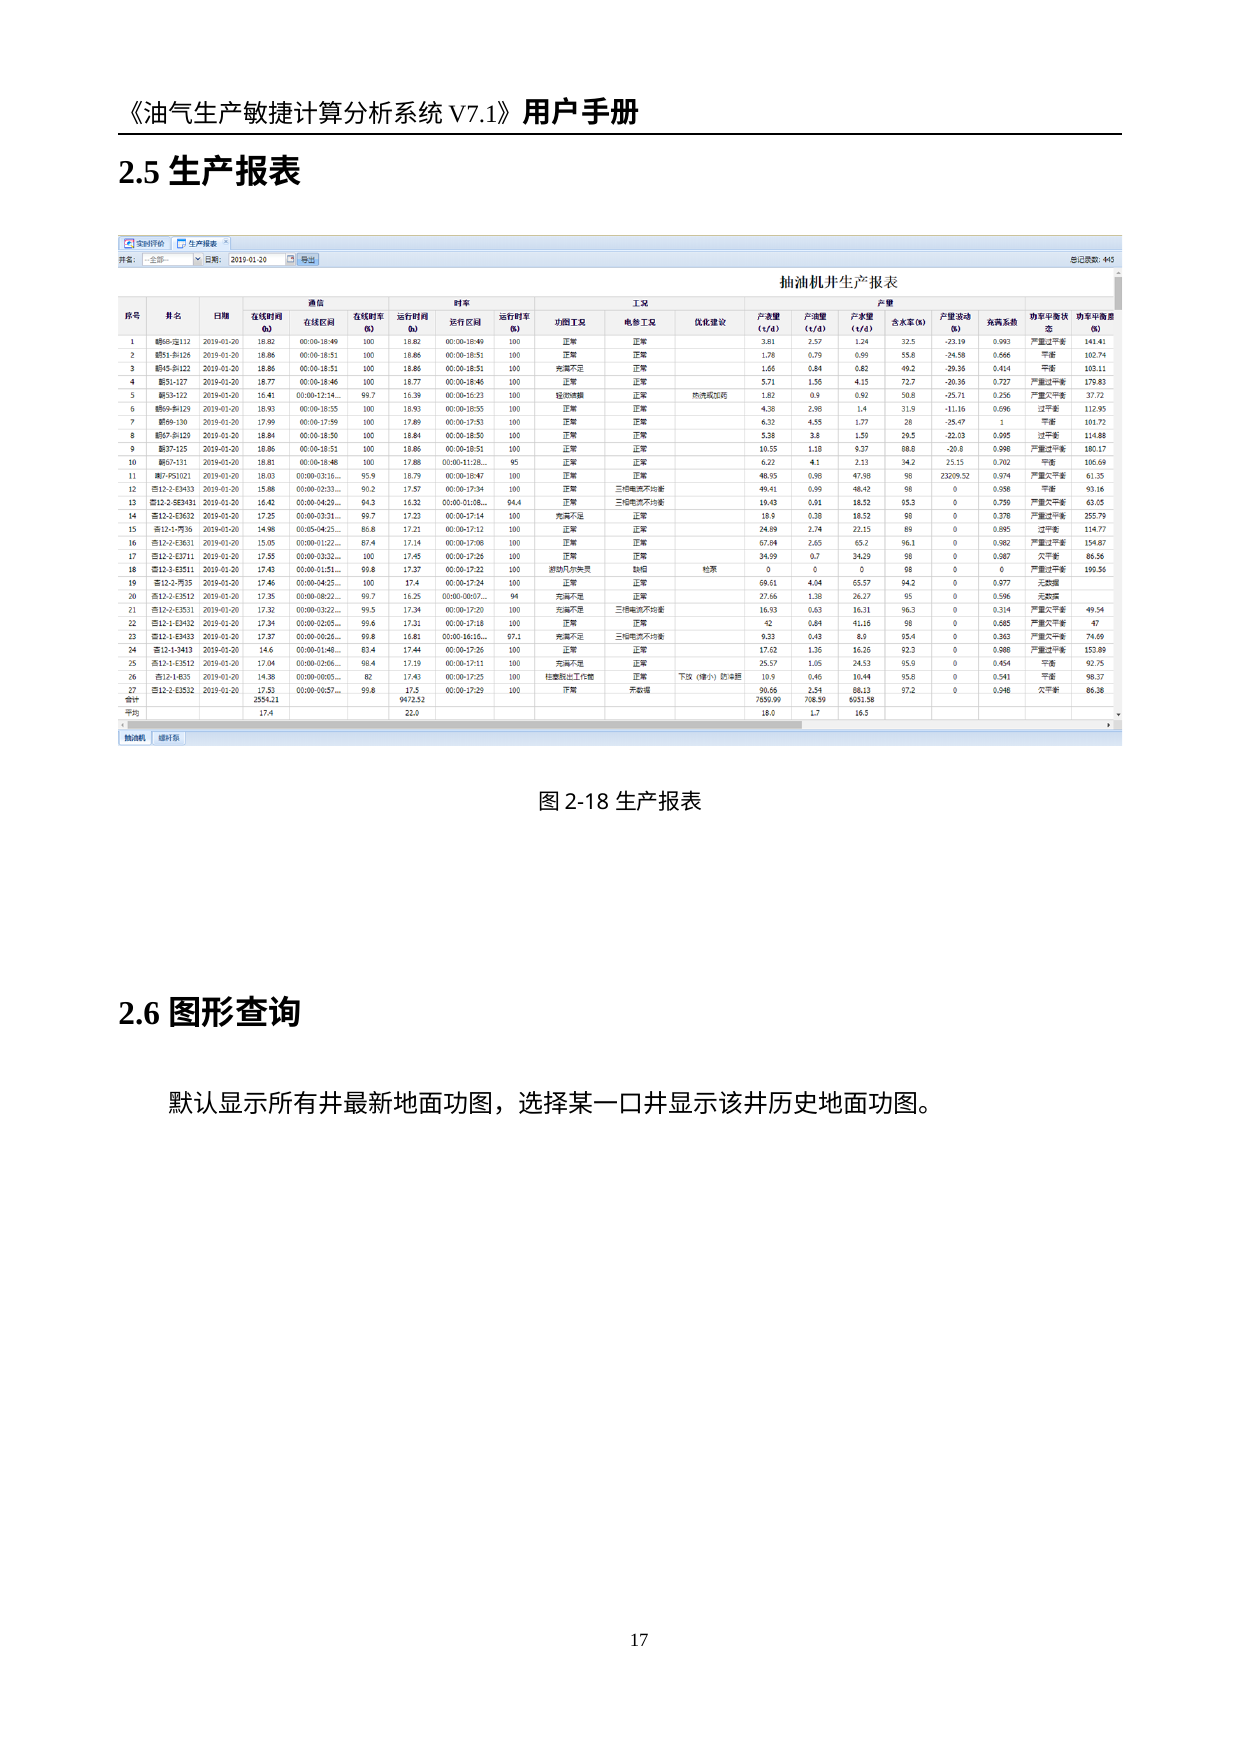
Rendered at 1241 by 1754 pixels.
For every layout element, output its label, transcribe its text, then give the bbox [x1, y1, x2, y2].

subtitle 2.5 生产报表 [118, 135, 1122, 203]
subtitle 2.6 图形查询 [118, 976, 1122, 1044]
text 默认显示所有井最新地面功图，选择某一口井显示该井历史地面功图。 [118, 1068, 1122, 1136]
text 图2-18 生产报表 [118, 783, 1122, 817]
picture [118, 226, 1123, 751]
